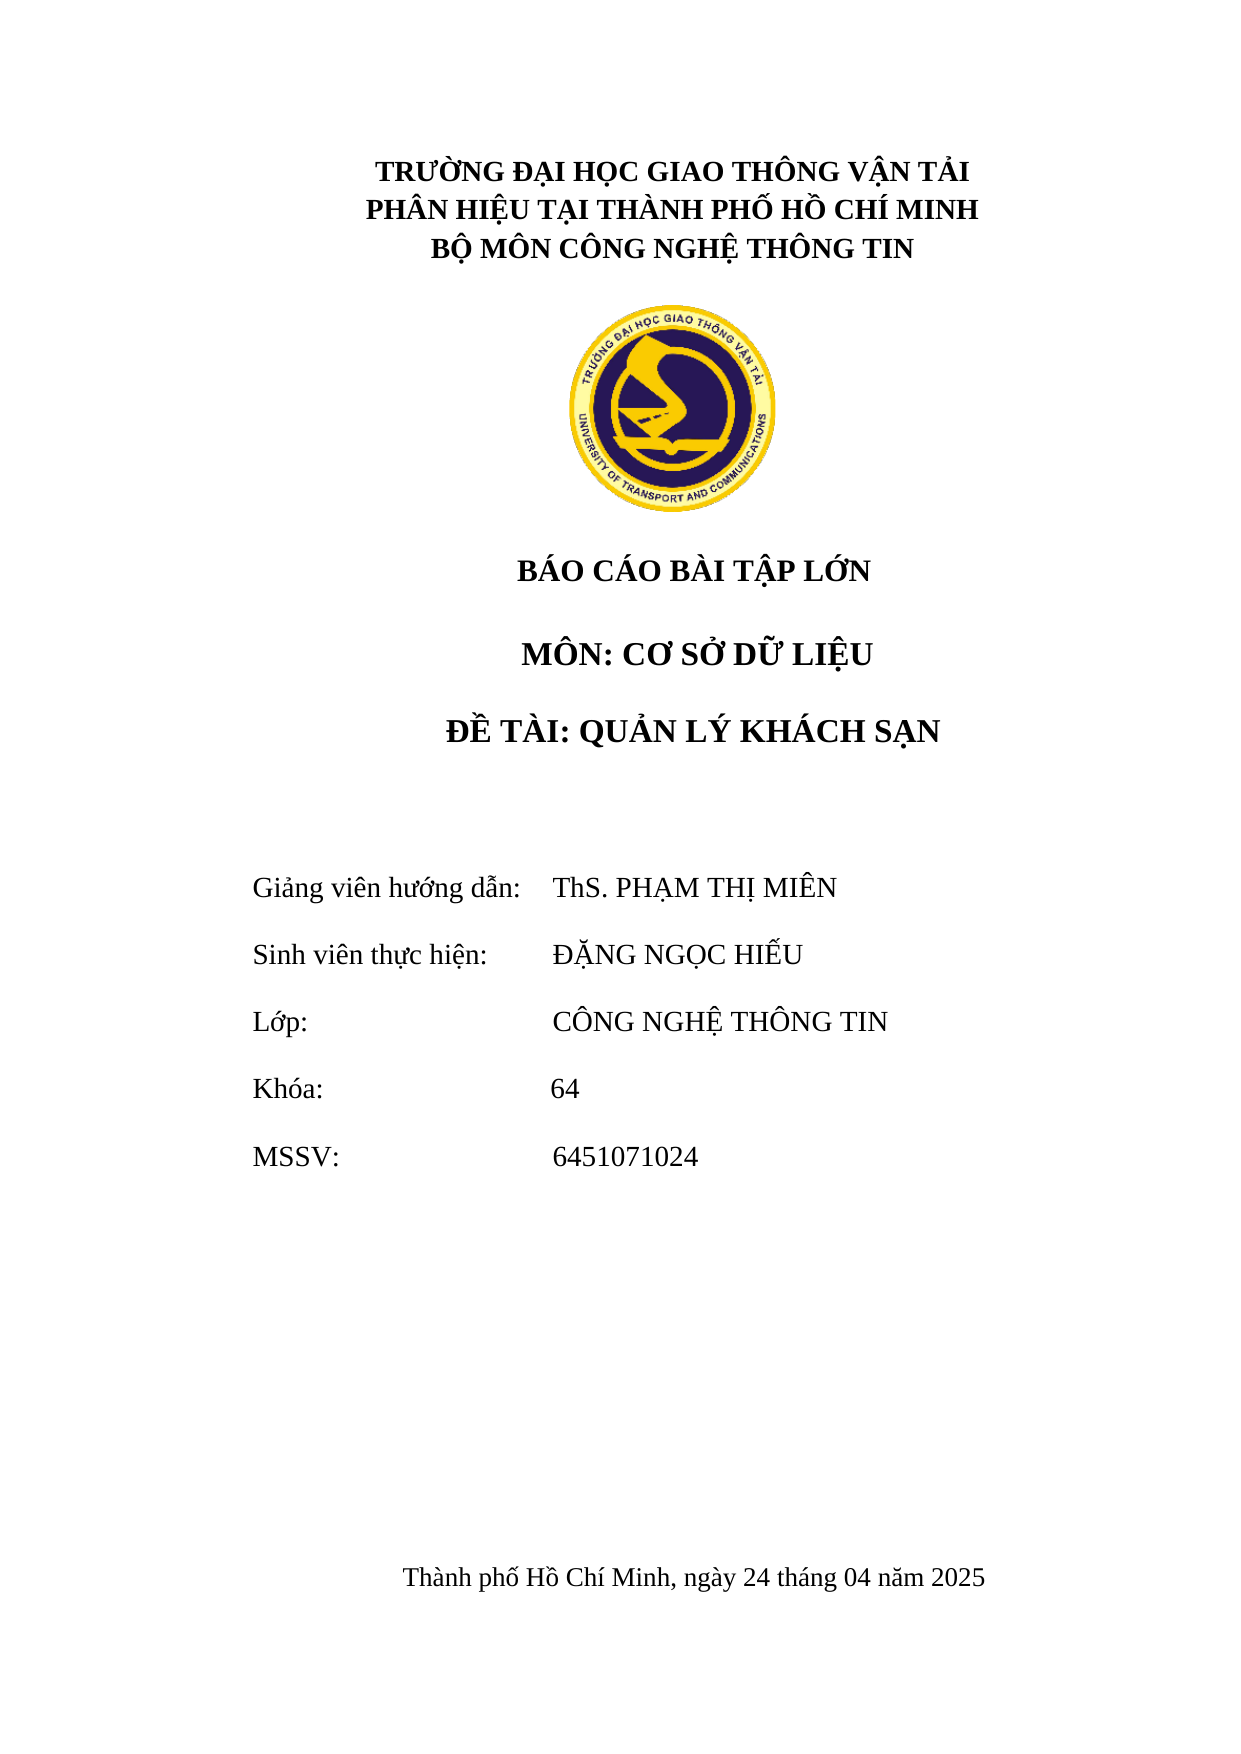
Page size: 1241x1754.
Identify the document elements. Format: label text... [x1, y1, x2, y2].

text Giảng viên hướng dẫn: ThS. PHẠM THỊ MIÊN [177, 870, 1152, 904]
text MSSV: 6451071024 [177, 1139, 1152, 1172]
text Khóa: 64 [177, 1072, 1152, 1105]
text PHÂN HIỆU TẠI THÀNH PHỐ HỒ CHÍ MINH [118, 192, 1152, 226]
text Thành phố Hồ Chí Minh, ngày 24 tháng 04 năm 2025 [177, 1561, 1152, 1592]
text ĐỀ TÀI: QUẢN LÝ KHÁCH SẠN [118, 711, 1152, 750]
text TRƯỜNG ĐẠI HỌC GIAO THÔNG VẬN TẢI [118, 154, 1152, 187]
text Sinh viên thực hiện: ĐẶNG NGỌC HIẾU [177, 937, 1152, 971]
text BÁO CÁO BÀI TẬP LỚN [177, 552, 1152, 588]
text BỘ MÔN CÔNG NGHỆ THÔNG TIN [118, 231, 1152, 264]
text MÔN: CƠ SỞ DỮ LIỆU [118, 634, 1152, 673]
picture [569, 305, 776, 512]
text Lớp: CÔNG NGHỆ THÔNG TIN [177, 1004, 1152, 1038]
